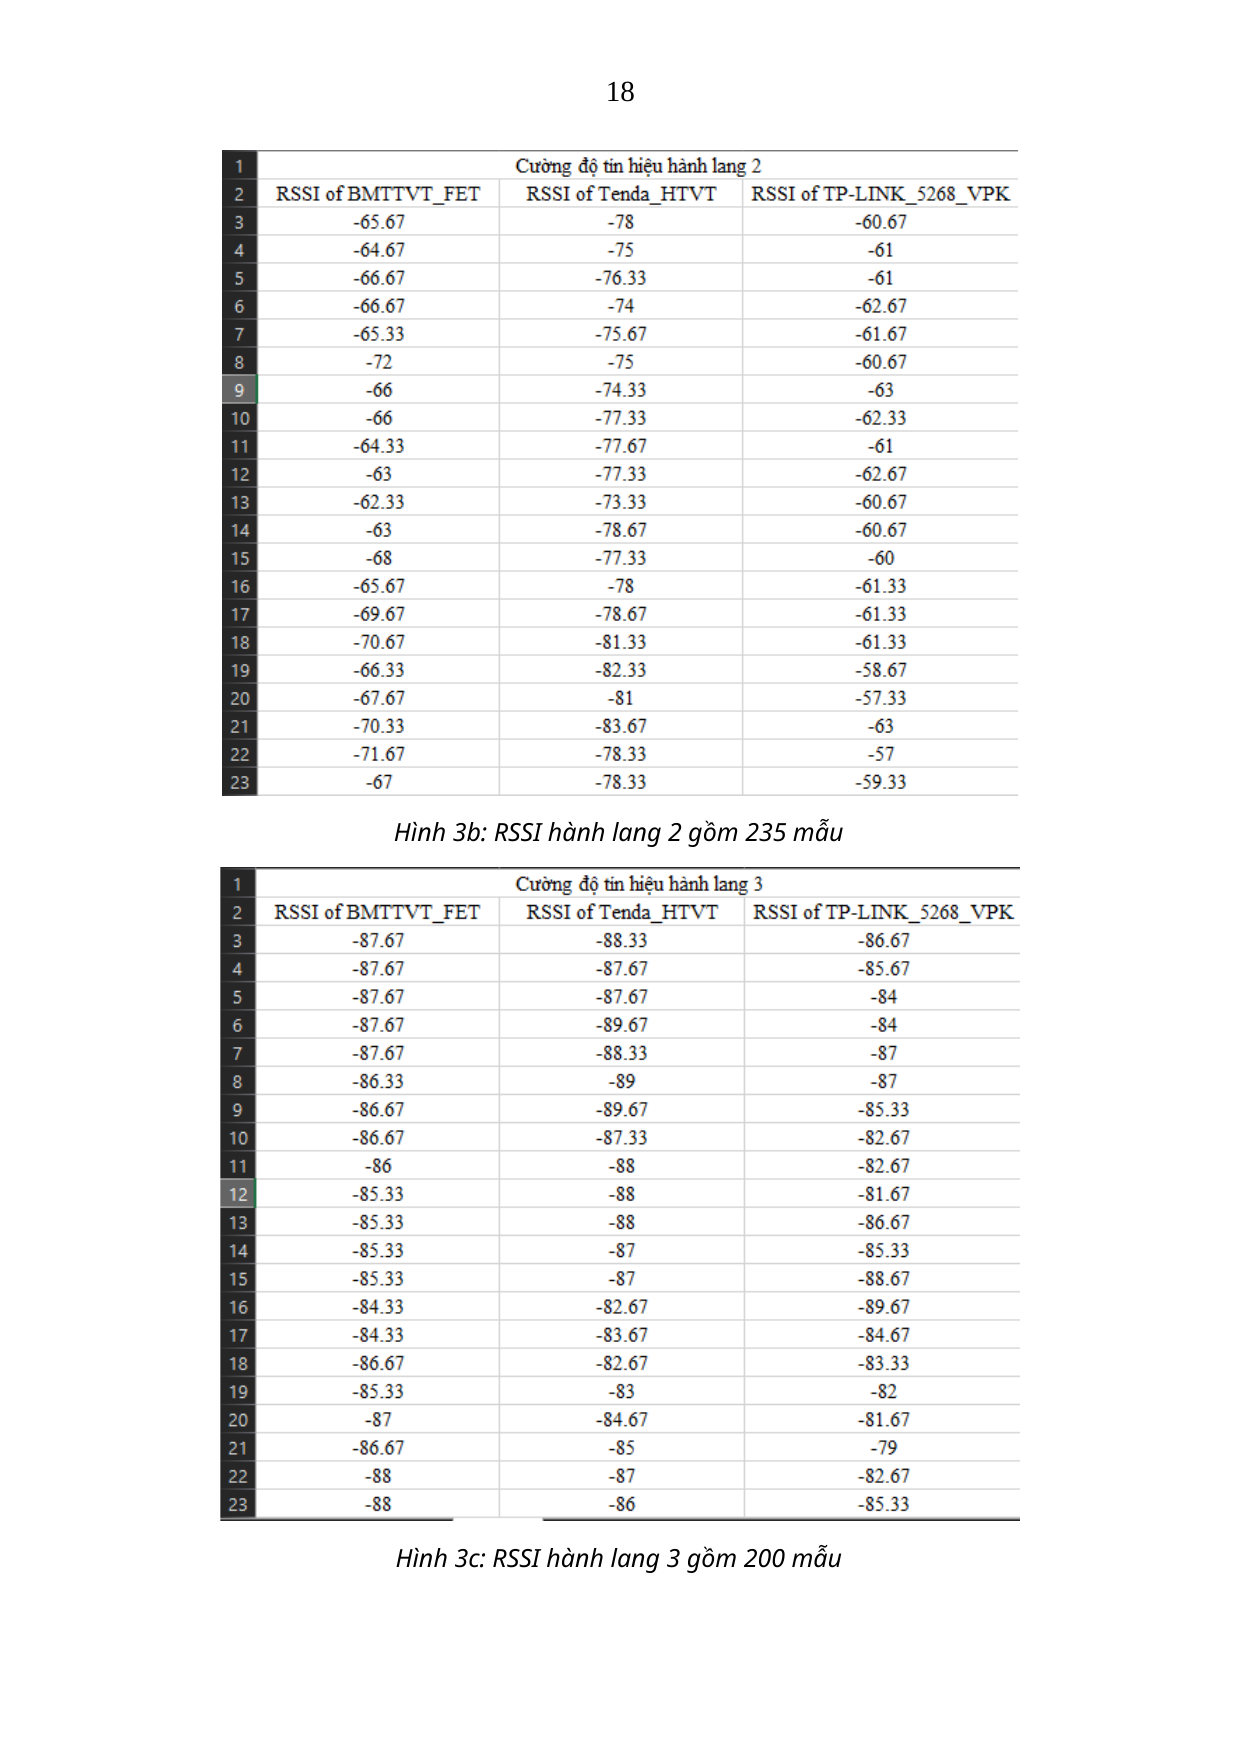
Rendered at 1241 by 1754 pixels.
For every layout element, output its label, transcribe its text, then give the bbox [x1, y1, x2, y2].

picture [222, 150, 1019, 796]
text Hình 3c: RSSI hành lang 3 gồm 200 mẫu [150, 1540, 1090, 1574]
text Hình 3b: RSSI hành lang 2 gồm 235 mẫu [150, 814, 1090, 848]
picture [220, 867, 1020, 1521]
